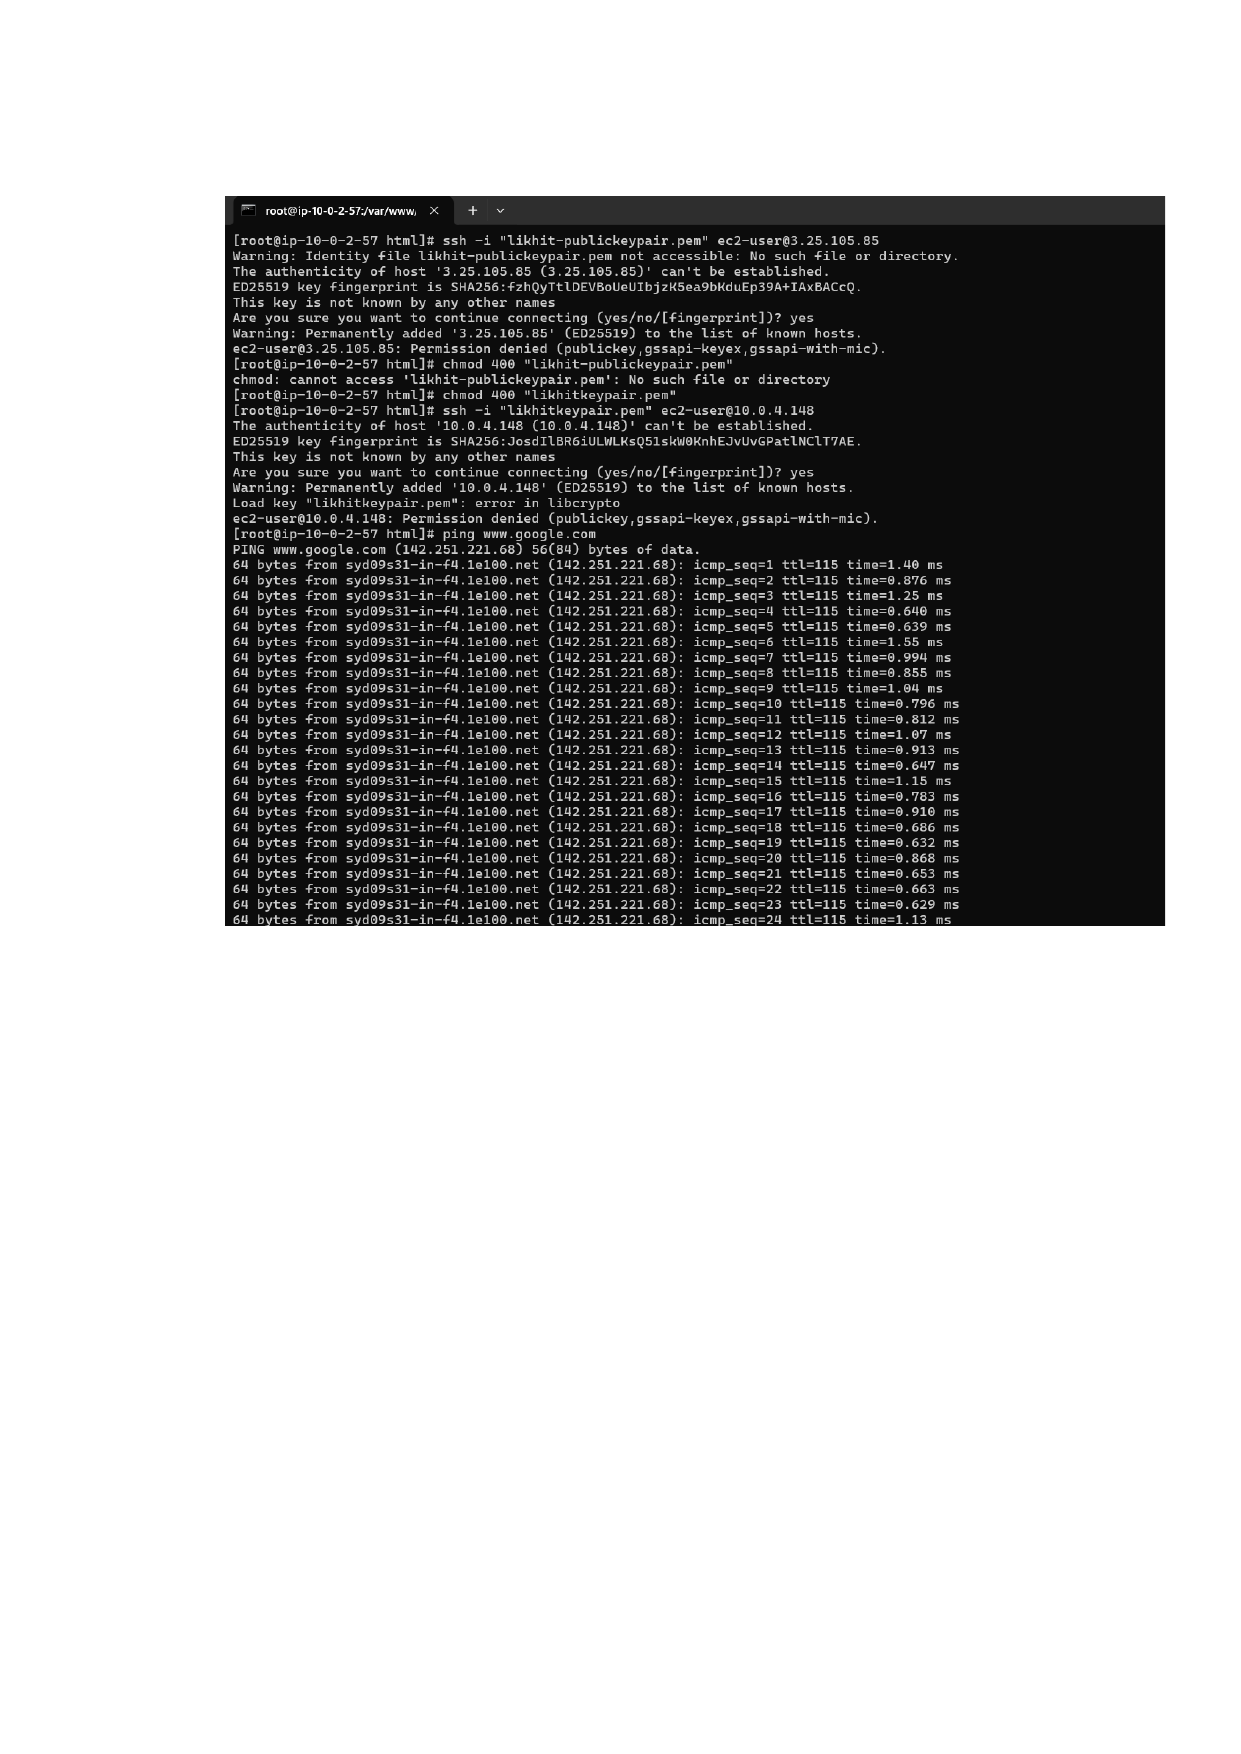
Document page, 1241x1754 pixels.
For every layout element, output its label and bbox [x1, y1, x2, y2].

picture [225, 196, 1166, 926]
